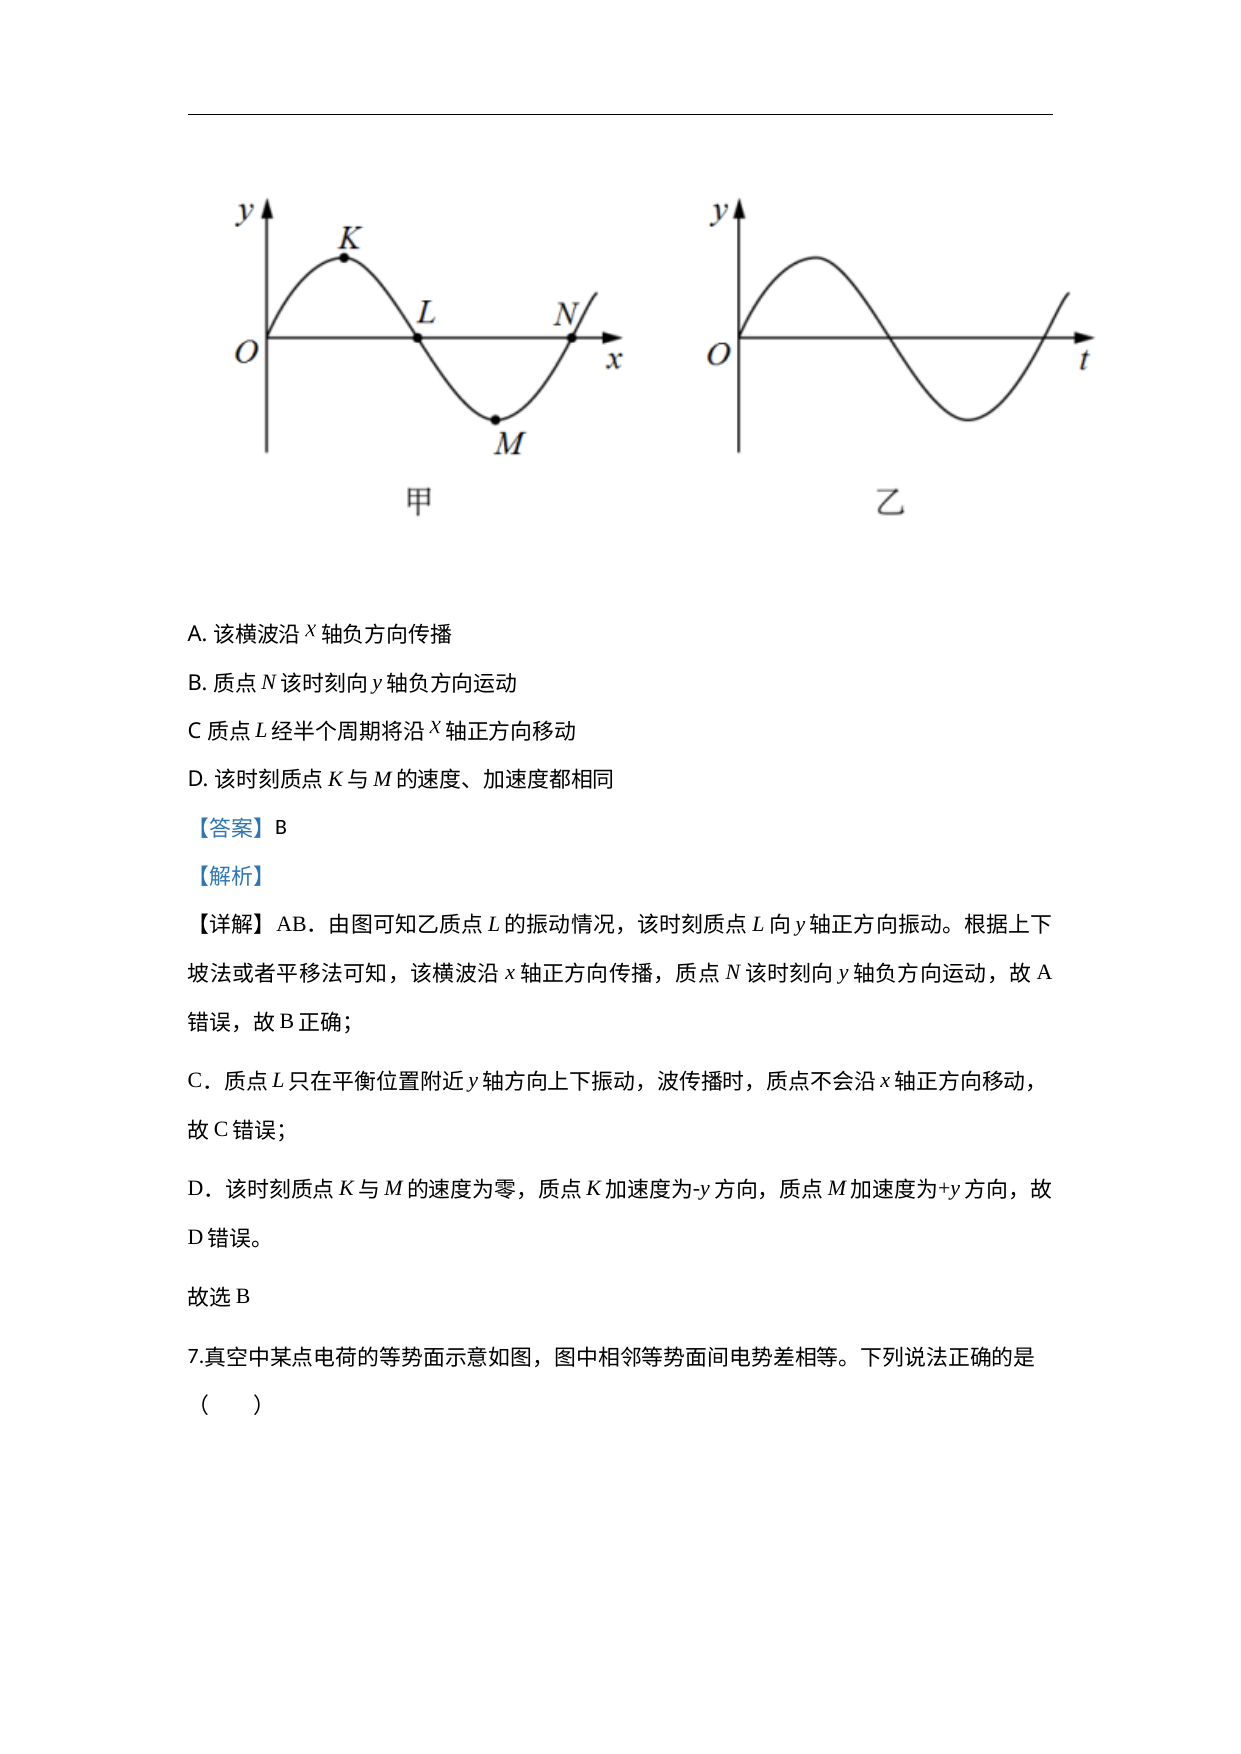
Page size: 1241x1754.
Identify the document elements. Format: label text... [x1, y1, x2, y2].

text 7.真空中某点电荷的等势面示意如图，图中相邻等势面间电势差相等。下列说法正确的是（ ） [187, 1339, 1053, 1420]
text 【答案】B [187, 810, 1053, 843]
picture [187, 161, 1116, 525]
text A. 该横波沿轴负方向传播 [187, 617, 1053, 649]
text C．质点L只在平衡位置附近y轴方向上下振动，波传播时，质点不会沿x轴正方向移动，故C错误； [187, 1064, 1053, 1145]
text C 质点L经半个周期将沿轴正方向移动 [187, 714, 1053, 746]
text D．该时刻质点K与M的速度为零，质点K加速度为-y方向，质点M加速度为+y方向，故D错误。 [187, 1172, 1053, 1253]
text 故选B [187, 1280, 1053, 1312]
text 【解析】 [187, 859, 1053, 891]
text D. 该时刻质点K与M的速度、加速度都相同 [187, 762, 1053, 794]
text B. 质点N该时刻向y轴负方向运动 [187, 665, 1053, 698]
text 【详解】AB．由图可知乙质点L的振动情况，该时刻质点L向y轴正方向振动。根据上下坡法或者平移法可知，该横波沿x轴正方向传播，质点N该时刻向y轴负方向运动，故A错误，故B正确； [187, 907, 1053, 1037]
